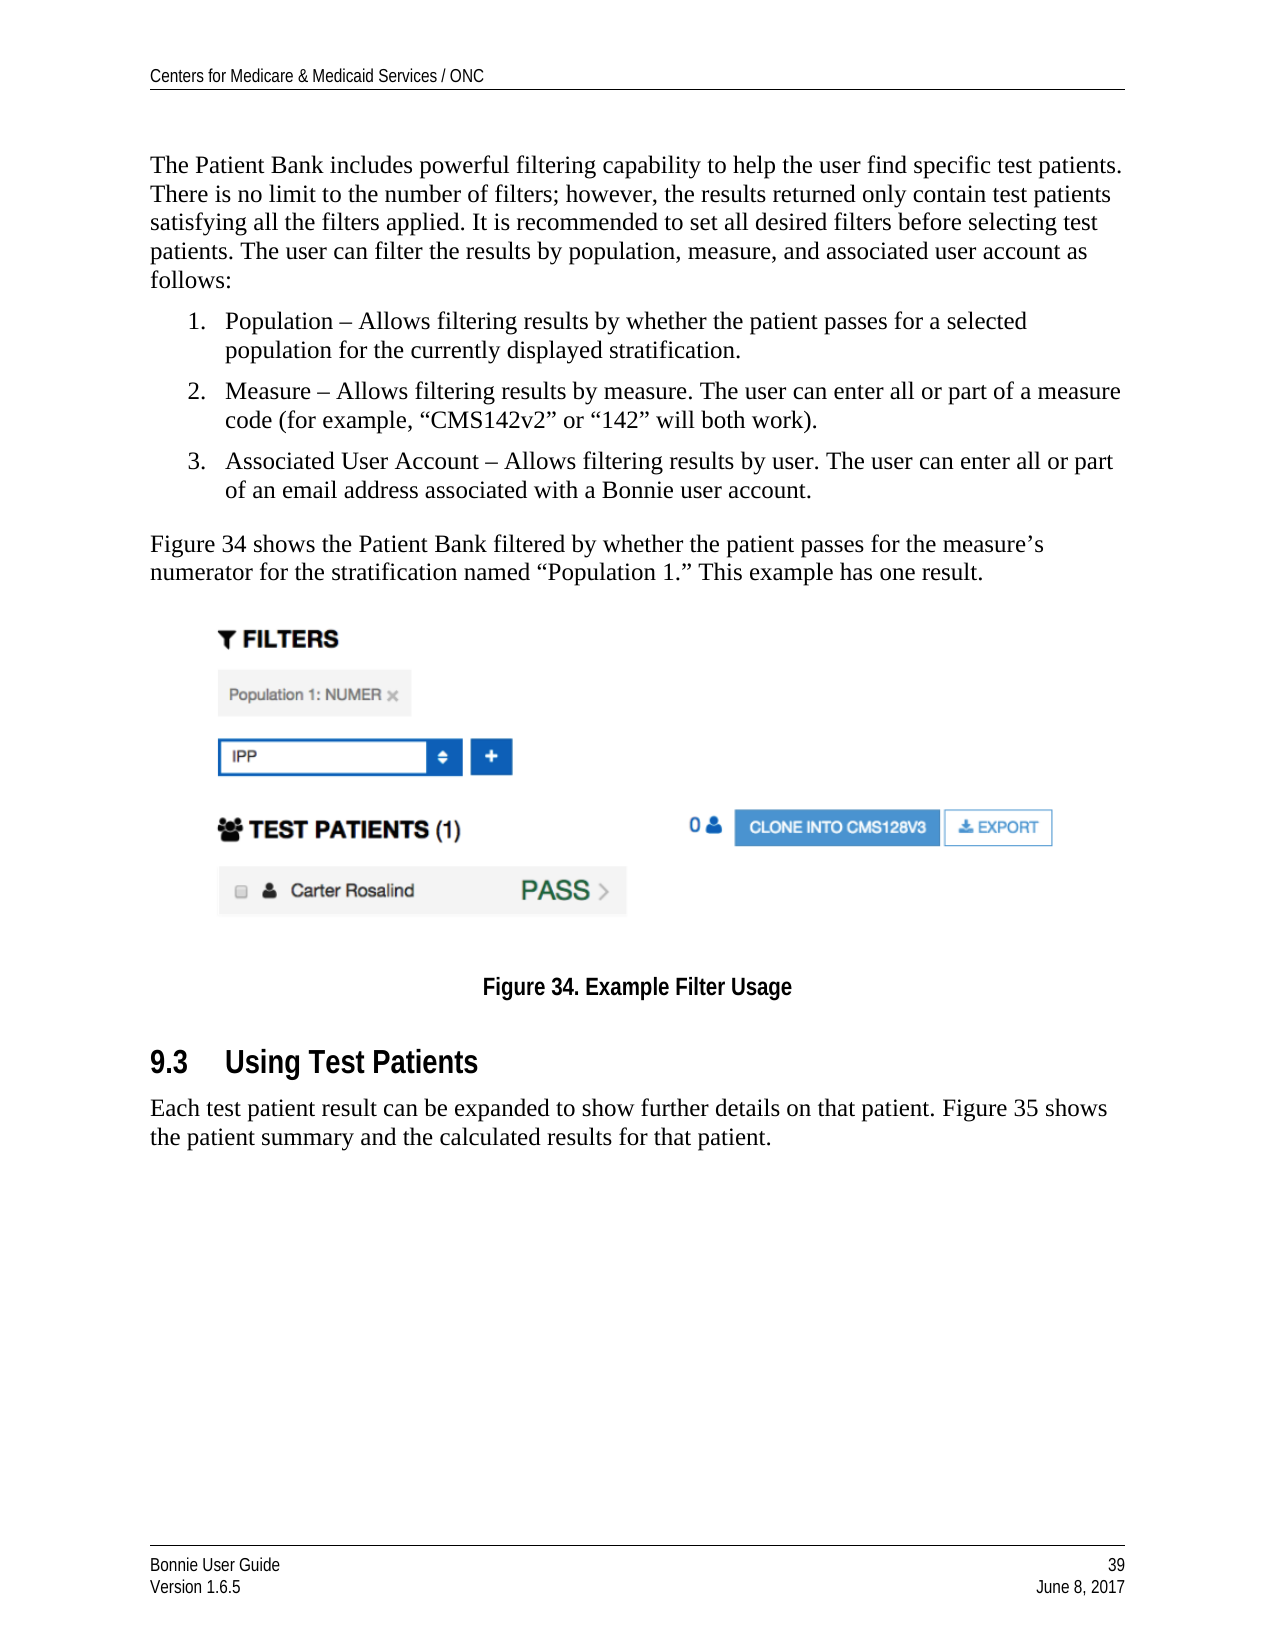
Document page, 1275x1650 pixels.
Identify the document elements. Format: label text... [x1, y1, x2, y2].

text The Patient Bank includes powerful filtering capability to help the user find specific test patients. There is no limit to the number of filters; however, the results returned only contain test patients satisfying all the filters applied. It is recommended to set all desired filters before selecting test patients. The user can filter the results by population, measure, and associated user account as follows: [150, 150, 1125, 294]
list Population – Allows filtering results by whether the patient passes for a selected population for the currently displayed stratification. [187, 306, 1125, 364]
list Associated User Account – Allows filtering results by user. The user can enter all or part of an email address associated with a Bonnie user account. [187, 446, 1125, 504]
list Measure – Allows filtering results by measure. The user can enter all or part of a measure code (for example, “CMS142v2” or “142” will both work). [187, 376, 1125, 434]
subtitle Using Test Patients [150, 1042, 1125, 1080]
picture [198, 611, 1077, 960]
